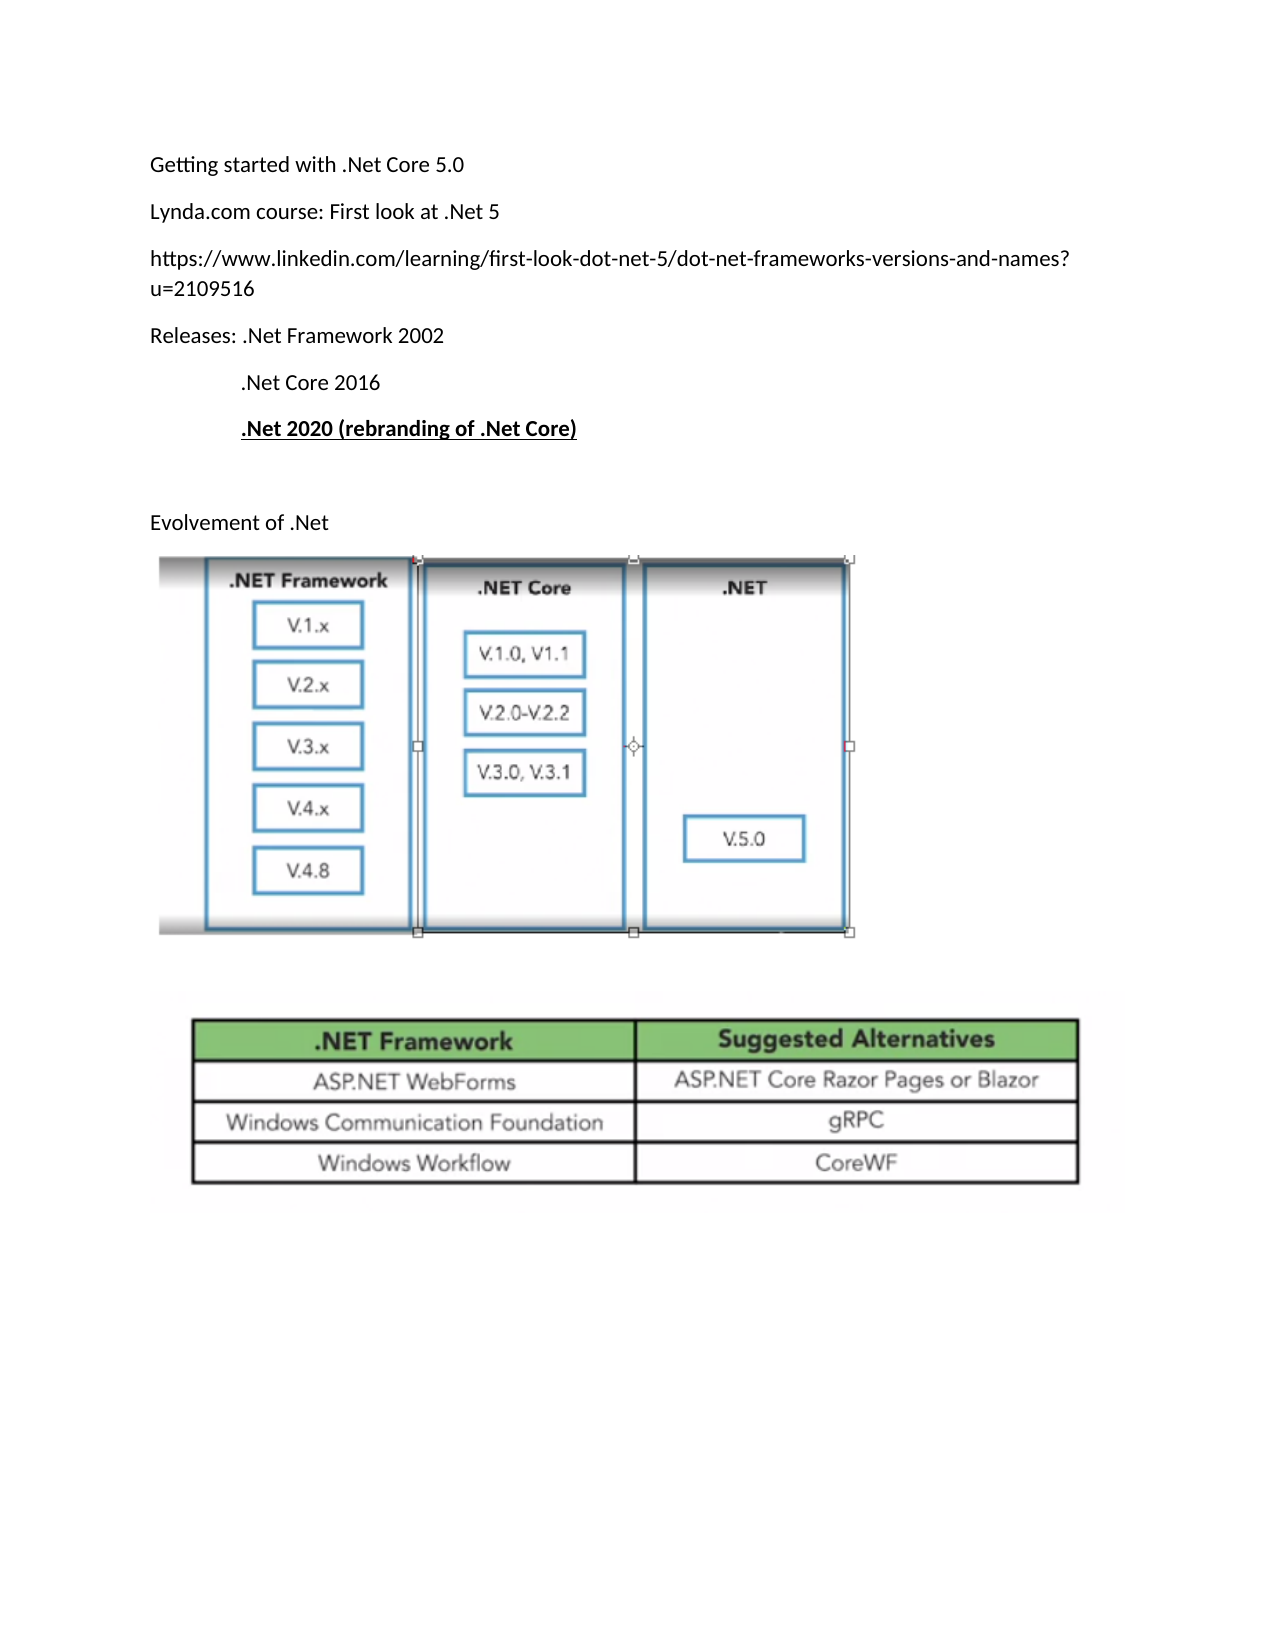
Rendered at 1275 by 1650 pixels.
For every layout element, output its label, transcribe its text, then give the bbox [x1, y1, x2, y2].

picture [150, 991, 1125, 1213]
text .Net 2020 (rebranding of .Net Core) [150, 414, 1125, 443]
text Evolvement of .Net [150, 508, 1125, 536]
text .Net Core 2016 [150, 368, 1125, 396]
text https://www.linkedin.com/learning/first-look-dot-net-5/dot-net-frameworks-versions-and-names?u=2109516 [150, 244, 1125, 302]
text Lynda.com course: First look at .Net 5 [150, 197, 1125, 225]
text Getting started with .Net Core 5.0 [150, 150, 1125, 178]
text Releases: .Net Framework 2002 [150, 321, 1125, 349]
picture [150, 555, 860, 943]
